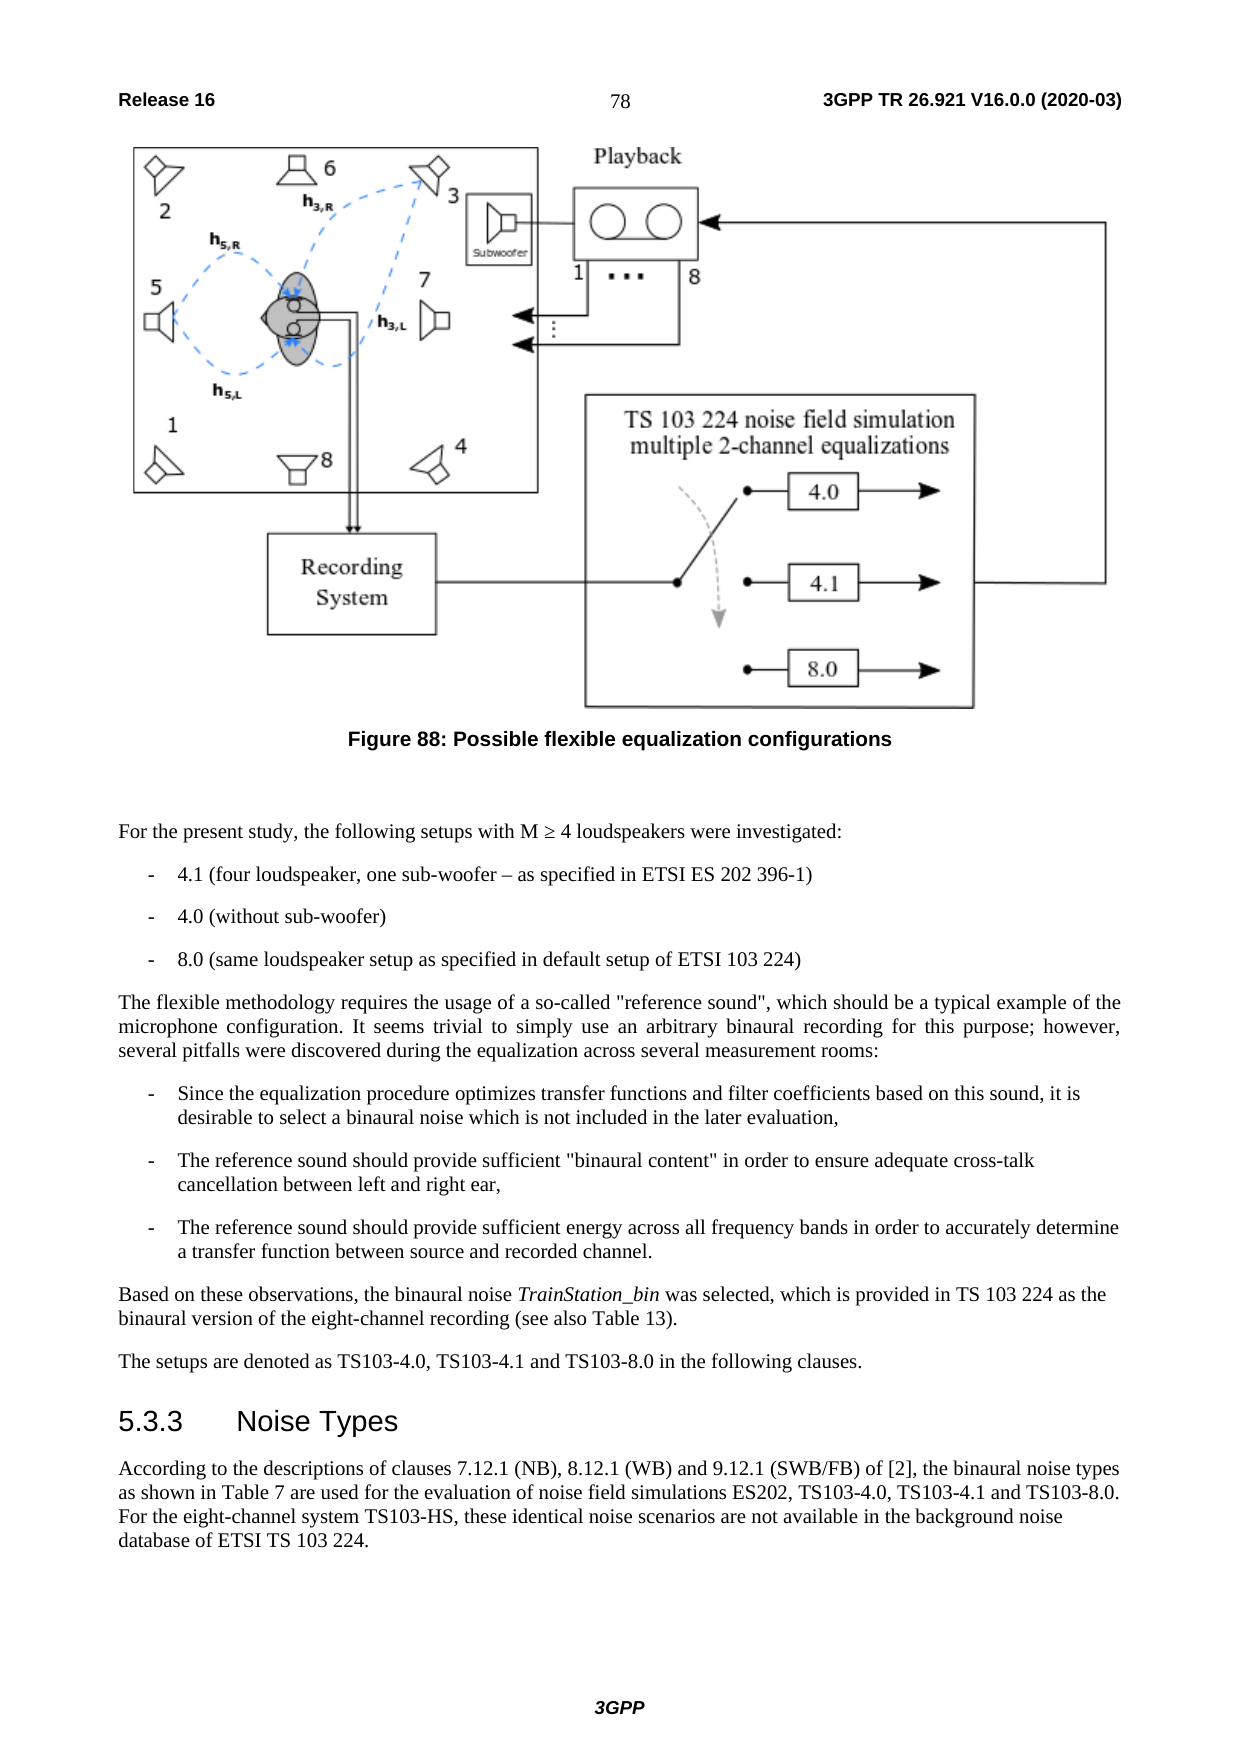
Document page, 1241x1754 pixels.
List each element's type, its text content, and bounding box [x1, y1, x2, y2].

text The setups are denoted as TS103-4.0, TS103-4.1 and TS103-8.0 in the following clauses. [118, 1348, 1122, 1373]
text Figure 88: Possible flexible equalization configurations [118, 727, 1122, 751]
text - The reference sound should provide sufficient energy across all frequency bands in order to accurately determine a transfer function between source and recorded channel. [148, 1215, 1122, 1263]
text - Since the equalization procedure optimizes transfer functions and filter coefficients based on this sound, it is desirable to select a binaural noise which is not included in the later evaluation, [148, 1081, 1122, 1129]
text - 8.0 (same loudspeaker setup as specified in default setup of ETSI 103 224) [148, 947, 1122, 971]
text - 4.0 (without sub-woofer) [148, 904, 1122, 928]
text For the present study, the following setups with M ≥ 4 loudspeakers were investigated: [118, 819, 1122, 843]
text - The reference sound should provide sufficient "binaural content" in order to ensure adequate cross-talk cancellation between left and right ear, [148, 1148, 1122, 1196]
text Based on these observations, the binaural noise TrainStation_bin was selected, which is provided in TS 103 224 as the binaural version of the eight-channel recording (see also Table 13). [118, 1282, 1122, 1330]
text - 4.1 (four loudspeaker, one sub-woofer – as specified in ETSI ES 202 396-1) [148, 862, 1122, 886]
text The flexible methodology requires the usage of a so-called "reference sound", which should be a typical example of the microphone configuration. It seems trivial to simply use an arbitrary binaural recording for this purpose; however, several pitfalls were discovered during the equalization across several measurement rooms: [118, 990, 1122, 1062]
subtitle 5.3.3 Noise Types [118, 1404, 1122, 1437]
picture [133, 147, 1108, 709]
text According to the descriptions of clauses 7.12.1 (NB), 8.12.1 (WB) and 9.12.1 (SWB/FB) of [2], the binaural noise types as shown in Table 7 are used for the evaluation of noise field simulations ES202, TS103-4.0, TS103-4.1 and TS103-8.0. For the eight-channel system TS103-HS, these identical noise scenarios are not available in the background noise database of ETSI TS 103 224. [118, 1456, 1122, 1552]
